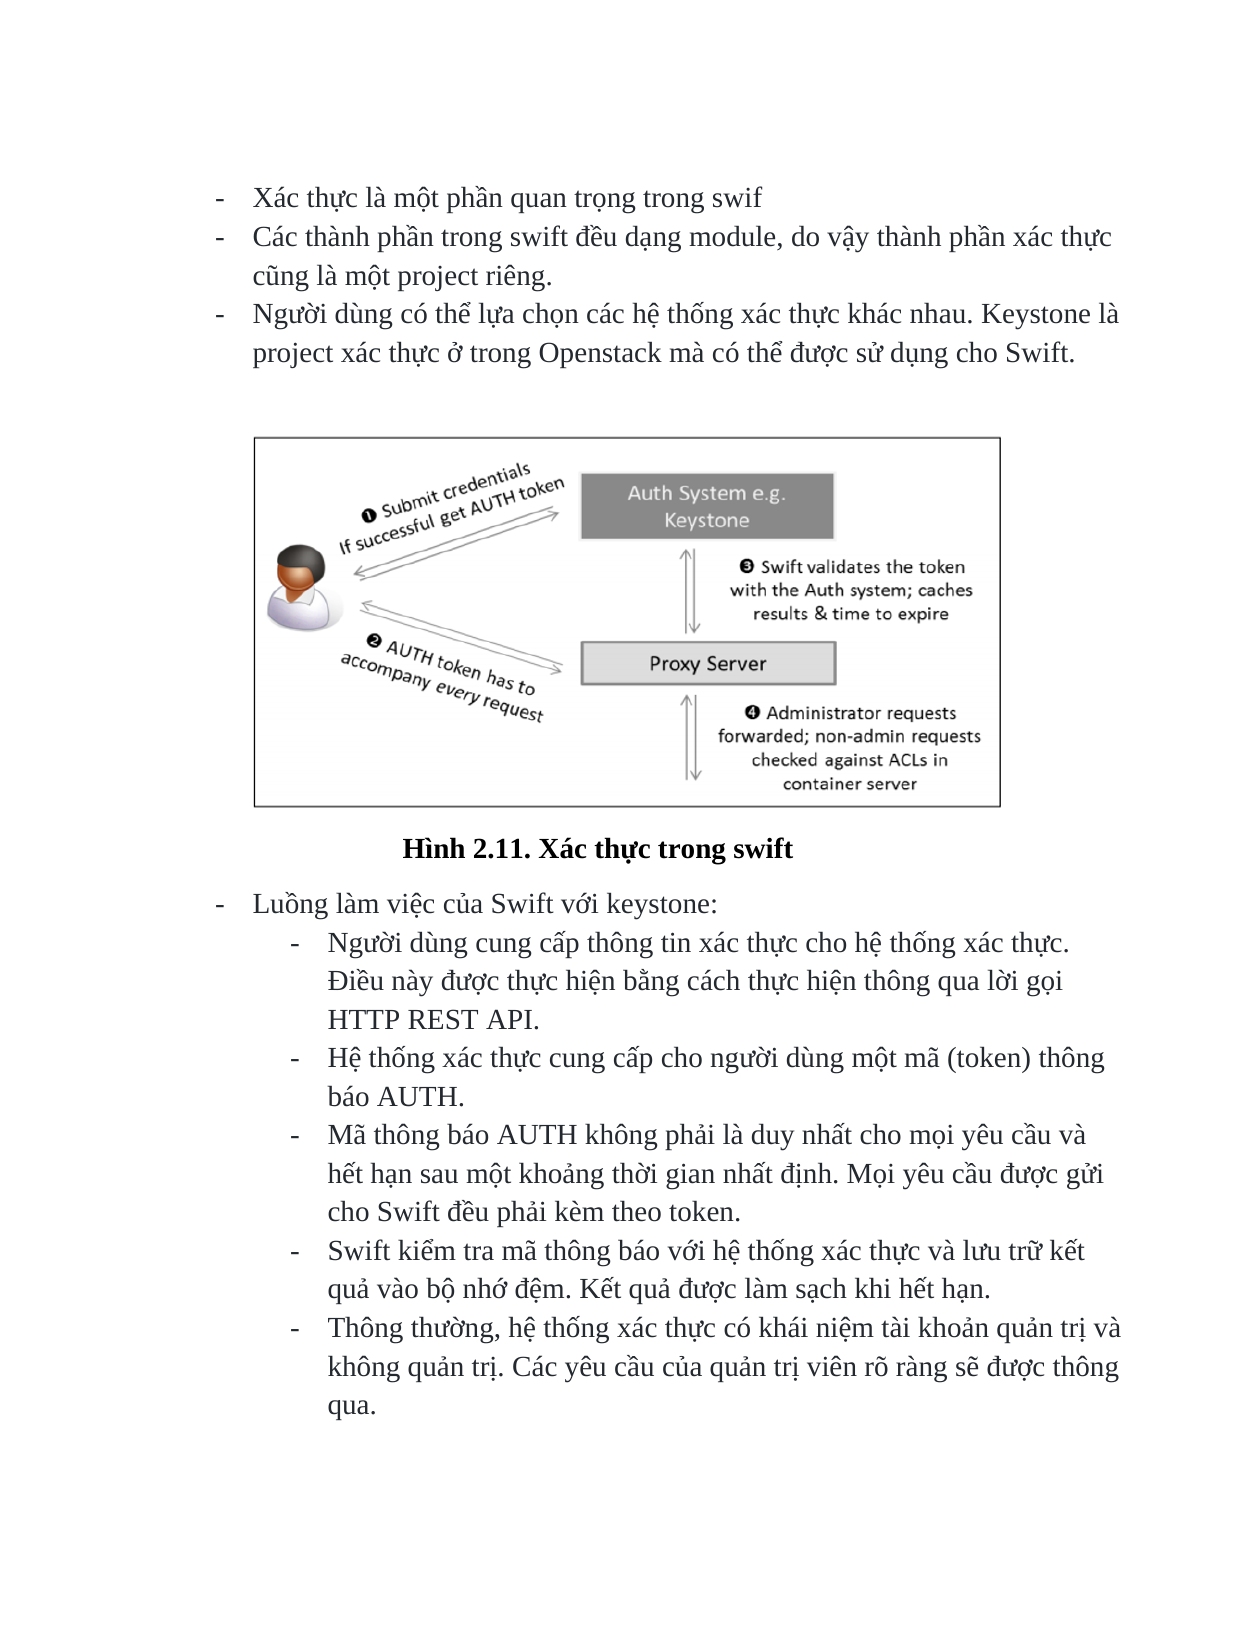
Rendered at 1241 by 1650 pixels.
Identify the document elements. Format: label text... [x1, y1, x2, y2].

subtitle Người dùng có thể lựa chọn các hệ thống xác thực khác nhau. Keystone là project xác thực ở trong Openstack mà có thể được sử dụng cho Swift. [215, 296, 1122, 368]
subtitle Xác thực là một phần quan trọng trong swif [215, 181, 1122, 214]
list Swift kiểm tra mã thông báo với hệ thống xác thực và lưu trữ kết quả vào bộ nhớ đệm. Kết quả được làm sạch khi hết hạn. [290, 1233, 1122, 1305]
subtitle Các thành phần trong swift đều dạng module, do vậy thành phần xác thực cũng là một project riêng. [215, 219, 1122, 291]
text Hình 2.11. Xác thực trong swift [252, 831, 1122, 864]
list Hệ thống xác thực cung cấp cho người dùng một mã (token) thông báo AUTH. [290, 1040, 1122, 1112]
picture [252, 435, 1003, 810]
list Thông thường, hệ thống xác thực có khái niệm tài khoản quản trị và không quản trị. Các yêu cầu của quản trị viên rõ ràng sẽ được thông qua. [290, 1310, 1122, 1421]
list Người dùng cung cấp thông tin xác thực cho hệ thống xác thực. Điều này được thực hiện bằng cách thực hiện thông qua lời gọi HTTP REST API. [290, 925, 1122, 1035]
list Luồng làm việc của Swift với keystone: [215, 886, 1122, 920]
list Mã thông báo AUTH không phải là duy nhất cho mọi yêu cầu và hết hạn sau một khoảng thời gian nhất định. Mọi yêu cầu được gửi cho Swift đều phải kèm theo token. [290, 1117, 1122, 1228]
